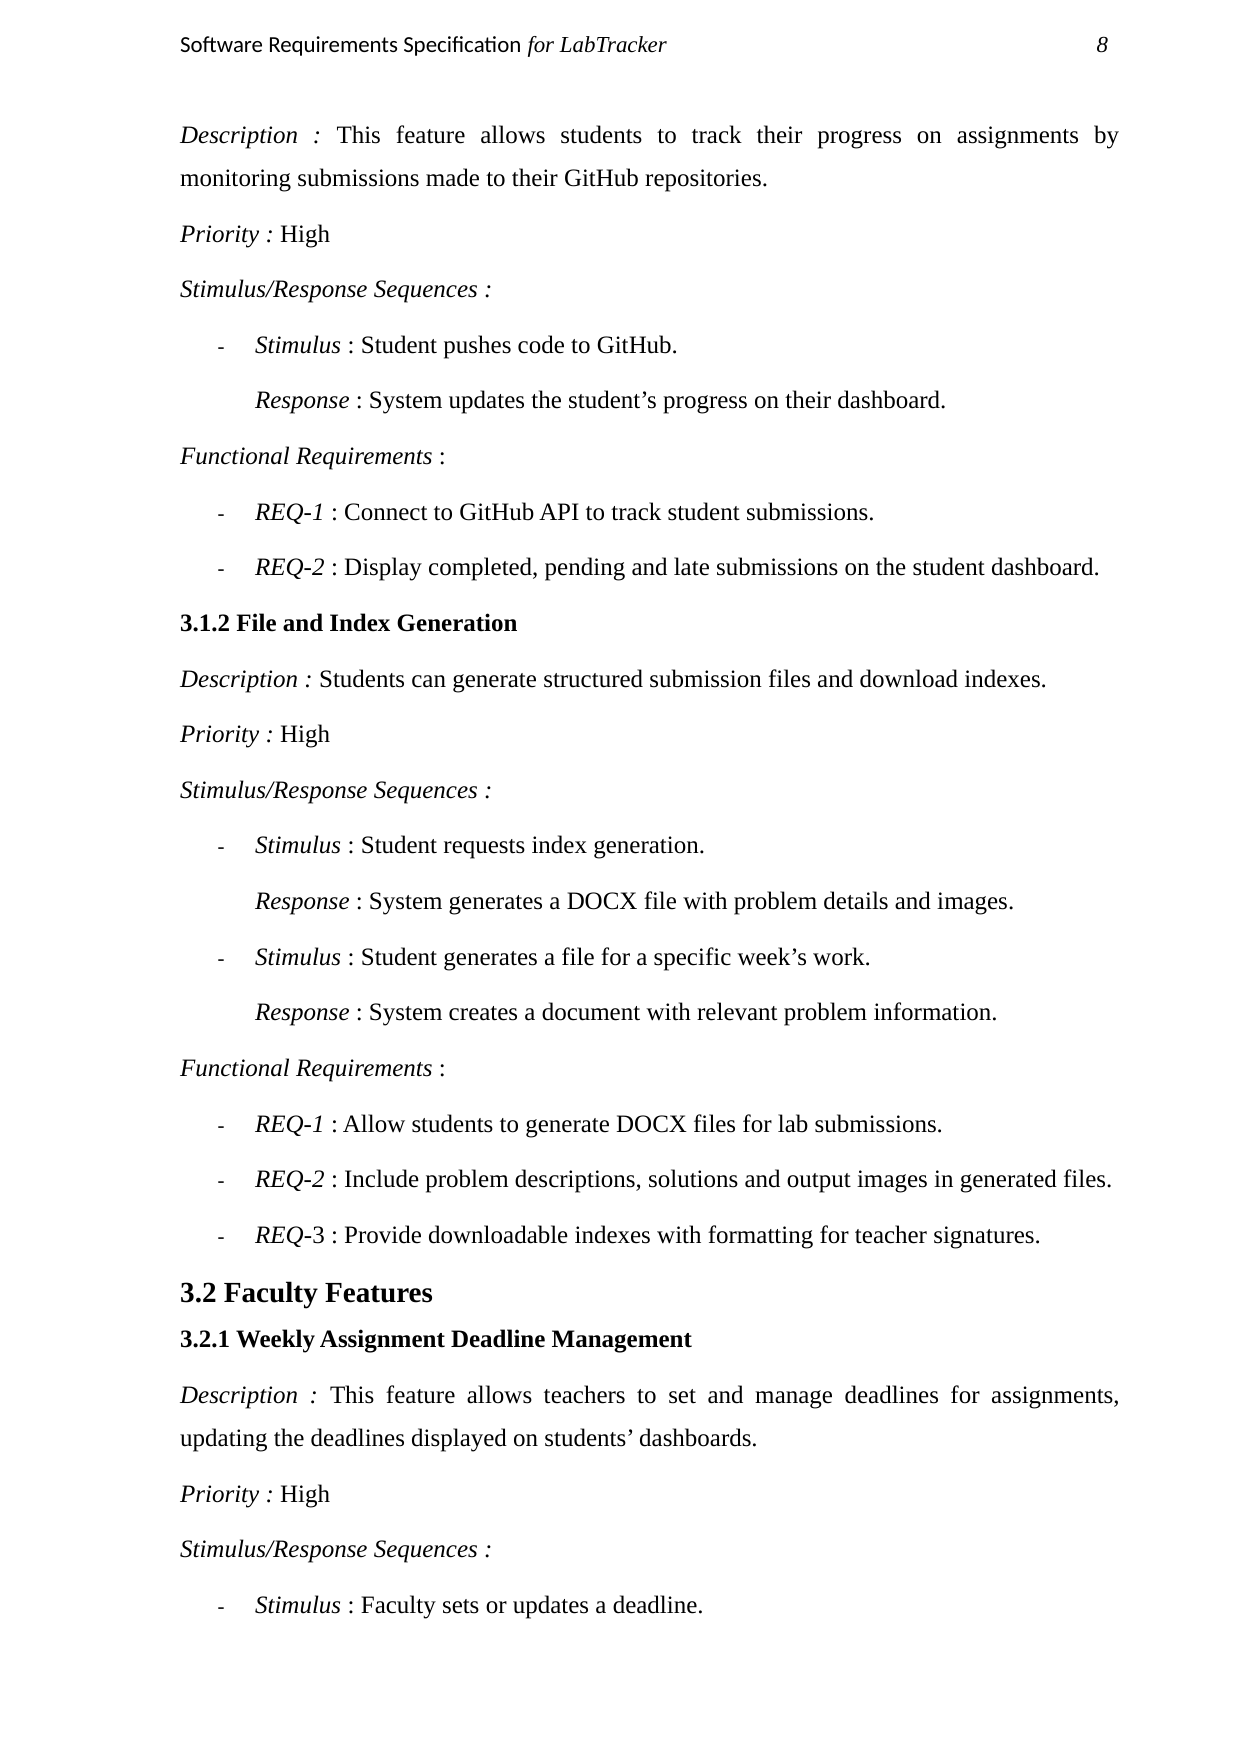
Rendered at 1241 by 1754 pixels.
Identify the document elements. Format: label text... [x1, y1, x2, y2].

text Functional Requirements : [180, 441, 1120, 470]
text Response : System updates the student’s progress on their dashboard. [255, 386, 1120, 414]
text Priority : High [180, 719, 1120, 748]
text 3.2.1 Weekly Assignment Deadline Management [180, 1324, 1120, 1353]
text 3.1.2 File and Index Generation [180, 608, 1120, 637]
text Functional Requirements : [180, 1053, 1120, 1082]
text Response : System creates a document with relevant problem information. [255, 997, 1120, 1026]
list Stimulus : Student generates a file for a specific week’s work. [217, 942, 1120, 971]
text Priority : High [180, 219, 1120, 247]
list Stimulus : Student requests index generation. [217, 831, 1120, 859]
list REQ-2 : Include problem descriptions, solutions and output images in generated files. [217, 1164, 1120, 1193]
text Stimulus/Response Sequences : [180, 1534, 1120, 1563]
text Stimulus/Response Sequences : [180, 775, 1120, 804]
subtitle 3.2 Faculty Features [180, 1276, 1120, 1309]
list Stimulus : Faculty sets or updates a deadline. [217, 1590, 1120, 1619]
list Stimulus : Student pushes code to GitHub. [217, 330, 1120, 359]
list REQ-1 : Connect to GitHub API to track student submissions. [217, 497, 1120, 526]
text Stimulus/Response Sequences : [180, 274, 1120, 303]
text Description : This feature allows students to track their progress on assignments by monitoring submissions made to their GitHub repositories. [180, 120, 1120, 192]
list REQ-3 : Provide downloadable indexes with formatting for teacher signatures. [217, 1220, 1120, 1249]
list REQ-1 : Allow students to generate DOCX files for lab submissions. [217, 1109, 1120, 1137]
list REQ-2 : Display completed, pending and late submissions on the student dashboard. [217, 552, 1120, 581]
text Priority : High [180, 1479, 1120, 1507]
text Response : System generates a DOCX file with problem details and images. [255, 886, 1120, 915]
text Description : This feature allows teachers to set and manage deadlines for assignments, updating the deadlines displayed on students’ dashboards. [180, 1380, 1120, 1452]
text Description : Students can generate structured submission files and download indexes. [180, 664, 1120, 692]
